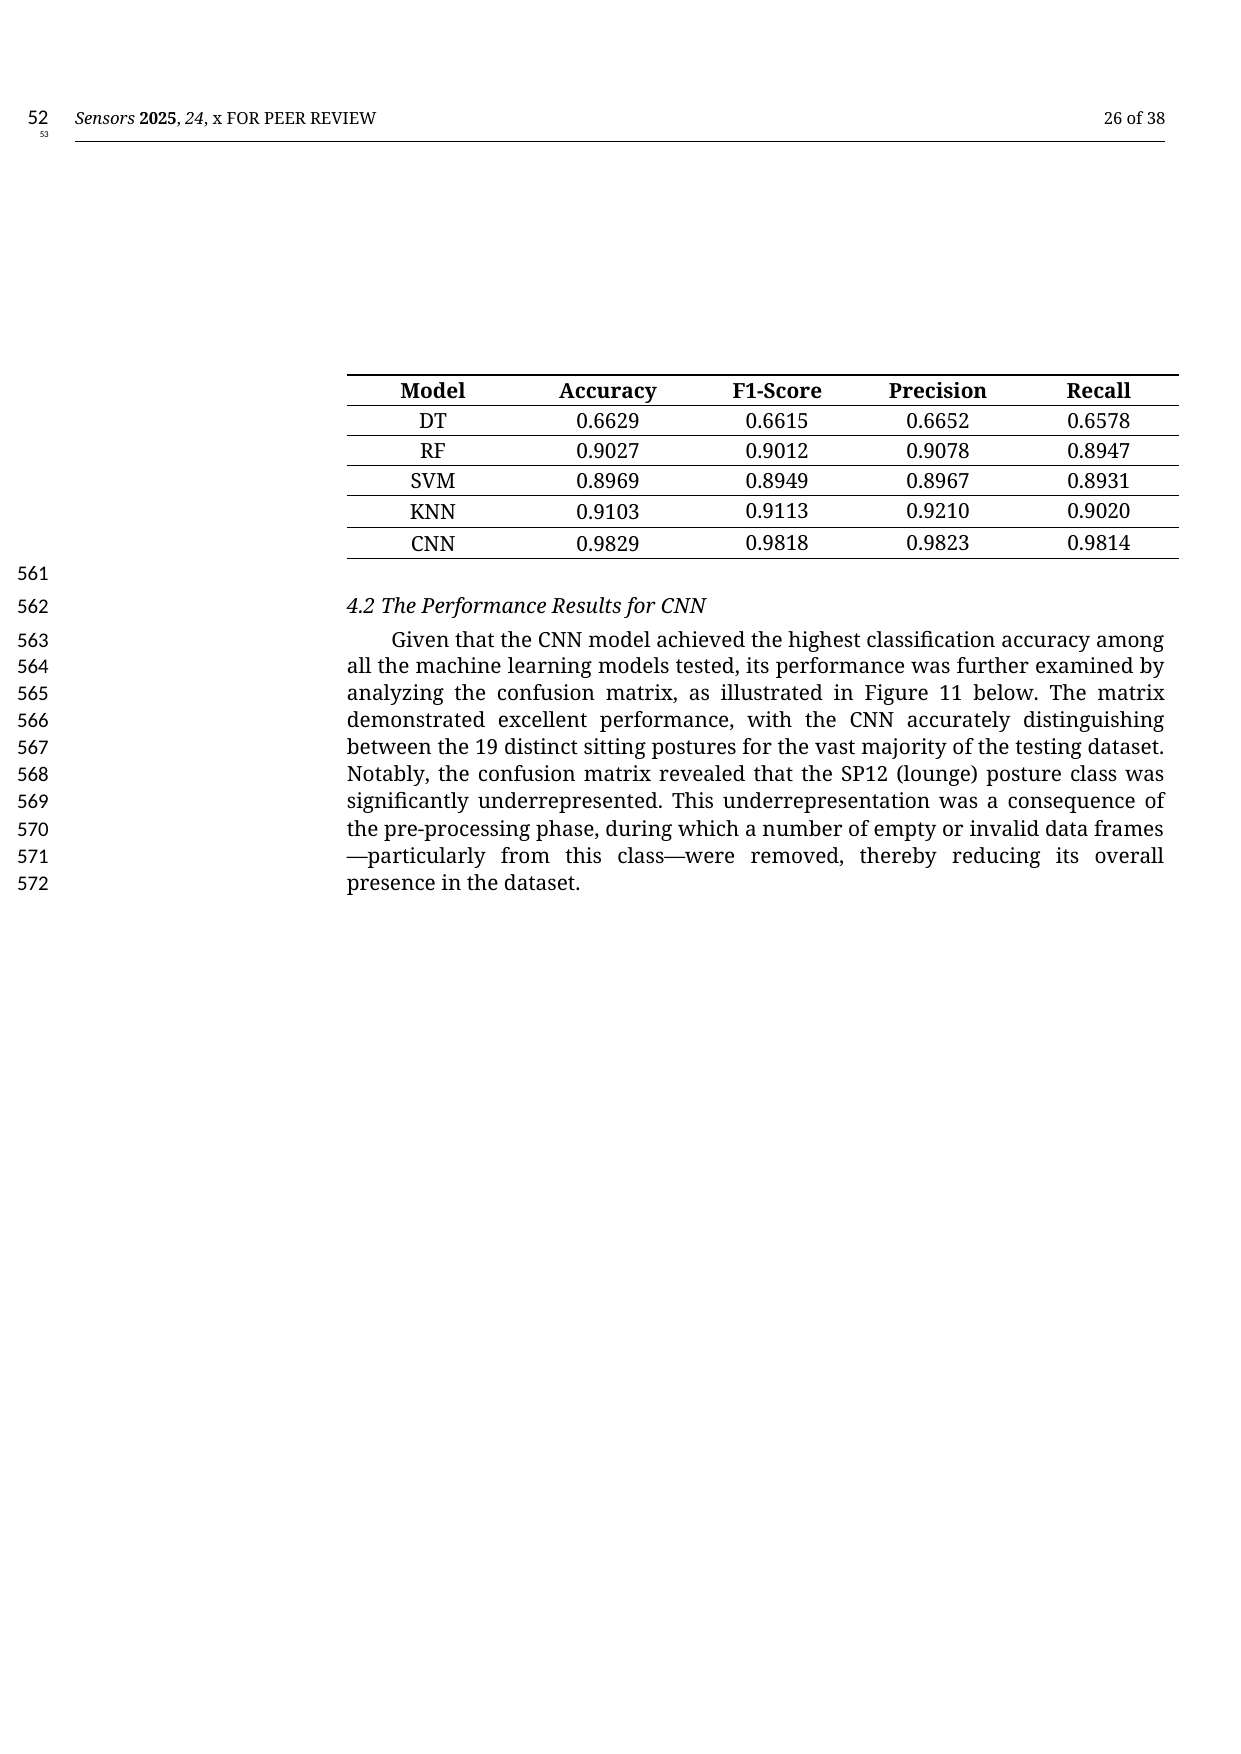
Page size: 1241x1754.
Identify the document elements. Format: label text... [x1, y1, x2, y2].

table_cell 0.9113 [697, 496, 857, 527]
table_cell 0.9012 [697, 436, 857, 465]
table_cell 0.6652 [858, 406, 1018, 435]
table_cell 0.9814 [1018, 528, 1179, 558]
table_cell 0.6615 [697, 406, 857, 435]
table_cell 0.9818 [697, 528, 857, 558]
table_cell 0.8969 [519, 466, 697, 495]
table_cell SVM [347, 466, 519, 495]
text Given that the CNN model achieved the highest classification accuracy among all the machine learning models tested, its performance was further examined by analyzing the confusion matrix, as illustrated in Figure 11 below. The matrix demonstrated excellent performance, with the CNN accurately distinguishing between the 19 distinct sitting postures for the vast majority of the testing dataset. Notably, the confusion matrix revealed that the SP12 (lounge) posture class was significantly underrepresented. This underrepresentation was a consequence of the pre-processing phase, during which a number of empty or invalid data frames—particularly from this class—were removed, thereby reducing its overall presence in the dataset. [347, 626, 1165, 896]
table_cell 0.9027 [519, 436, 697, 465]
table_header Recall [1018, 376, 1179, 405]
table_cell RF [347, 436, 519, 465]
table_cell 0.8949 [697, 466, 857, 495]
table_cell 0.9210 [858, 496, 1018, 527]
table_cell 0.9020 [1018, 496, 1179, 527]
table_cell 0.6629 [519, 406, 697, 435]
table_cell 0.8947 [1018, 436, 1179, 465]
table_header F1-Score [697, 376, 857, 405]
table_cell 0.9103 [519, 496, 697, 527]
table_cell DT [347, 406, 519, 435]
table_cell 0.9078 [858, 436, 1018, 465]
table_cell KNN [347, 496, 519, 527]
table_cell 0.8967 [858, 466, 1018, 495]
table_cell CNN [347, 528, 519, 558]
table_header Accuracy [519, 376, 697, 405]
table_cell 0.6578 [1018, 406, 1179, 435]
table_cell 0.9829 [519, 528, 697, 558]
subtitle 4.2 The Performance Results for CNN [347, 592, 1165, 619]
table_header Precision [858, 376, 1018, 405]
table_header Model [347, 376, 519, 405]
table_cell 0.9823 [858, 528, 1018, 558]
table_cell 0.8931 [1018, 466, 1179, 495]
